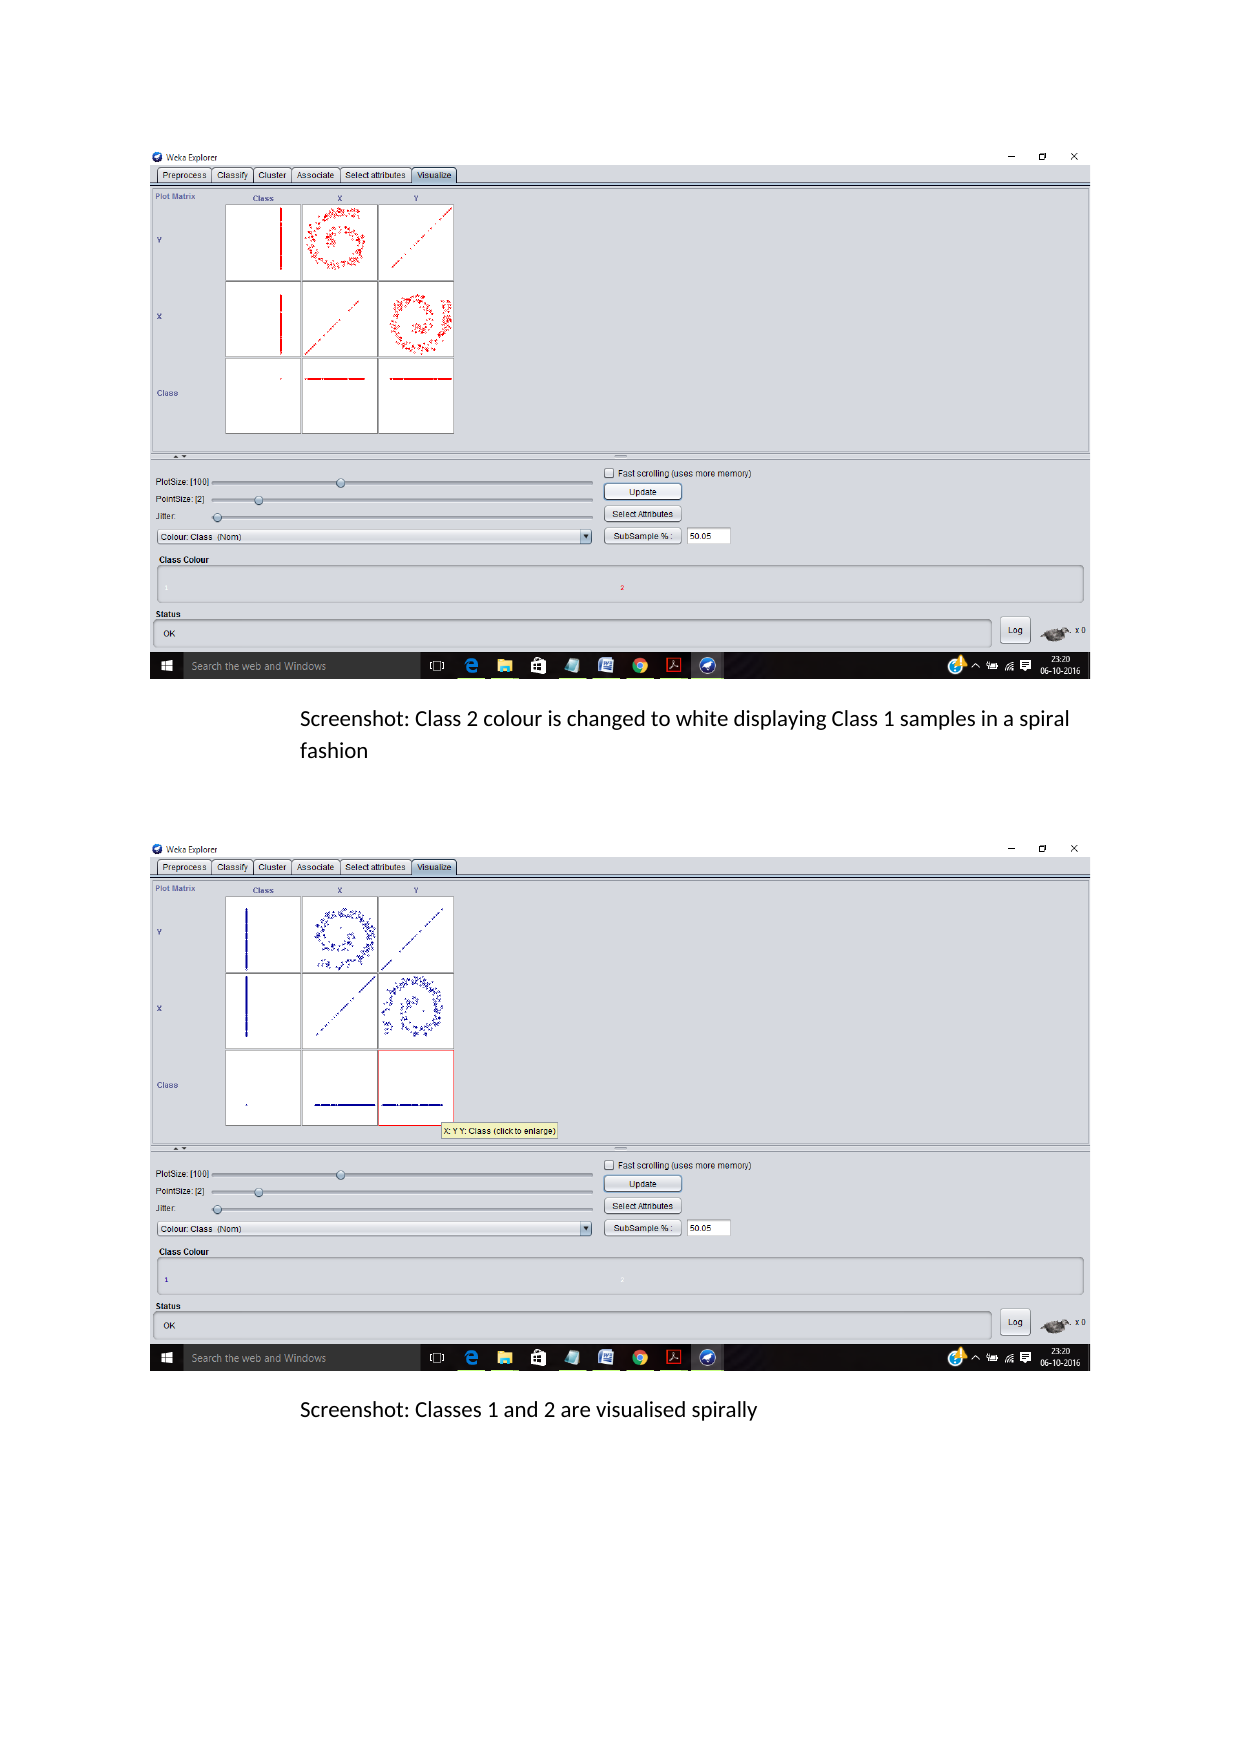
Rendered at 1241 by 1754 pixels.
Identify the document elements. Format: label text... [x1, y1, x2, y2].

list Screenshot: Class 2 colour is changed to white displaying Class 1 samples in a spiral fashion [300, 704, 1090, 764]
picture [150, 150, 1091, 679]
list Screenshot: Classes 1 and 2 are visualised spirally [300, 1396, 1090, 1423]
picture [150, 841, 1091, 1371]
